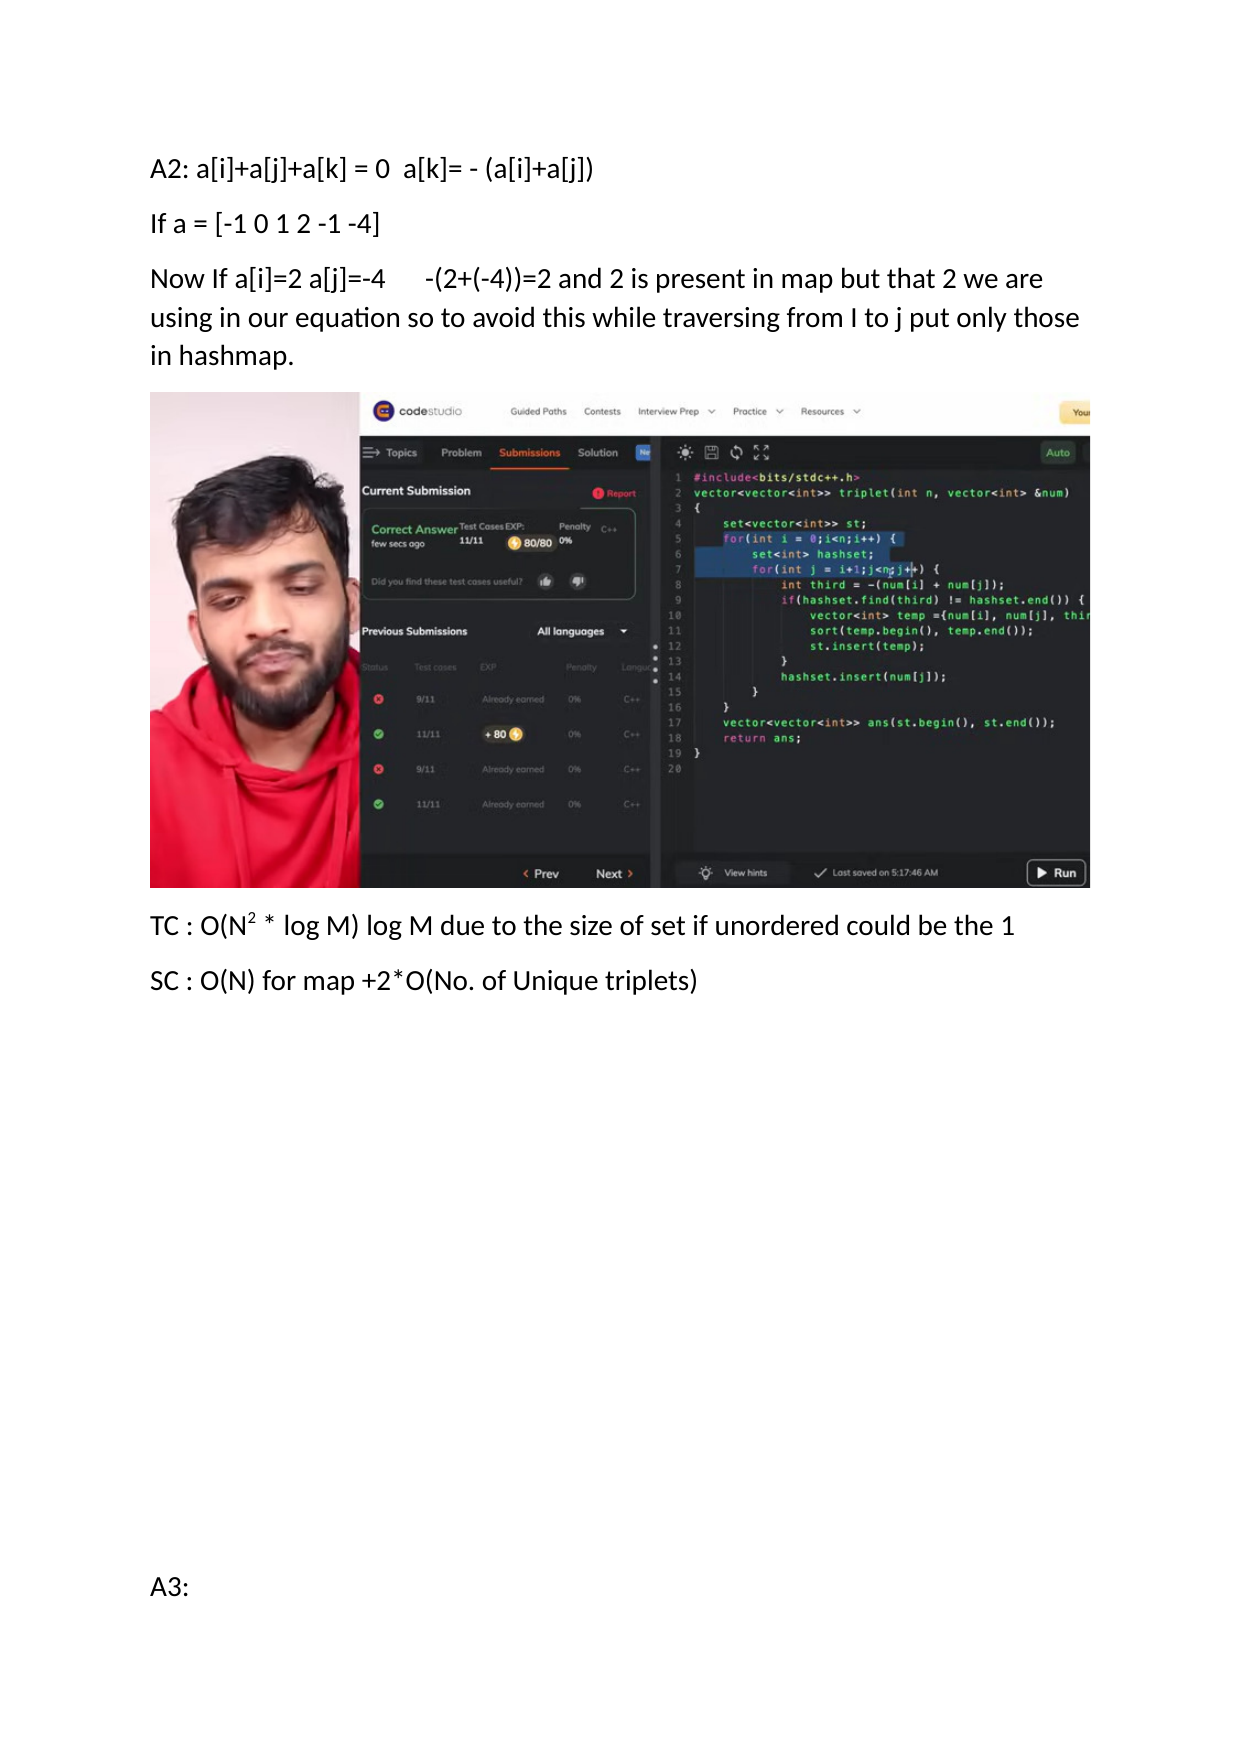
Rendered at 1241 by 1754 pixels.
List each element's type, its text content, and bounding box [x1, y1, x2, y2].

text Now If a[i]=2 a[j]=-4 -(2+(-4))=2 and 2 is present in map but that 2 we are using in our equation so to avoid this while traversing from I to j put only those in hashmap. [150, 260, 1090, 373]
text A2: a[i]+a[j]+a[k] = 0 a[k]= - (a[i]+a[j]) [150, 150, 1090, 186]
picture [150, 392, 1091, 888]
text A3: [150, 1568, 1090, 1603]
text TC : O(N2 * log M) log M due to the size of set if unordered could be the 1 [150, 907, 1090, 942]
text If a = [-1 0 1 2 -1 -4] [150, 205, 1090, 241]
text SC : O(N) for map +2*O(No. of Unique triplets) [150, 962, 1090, 997]
